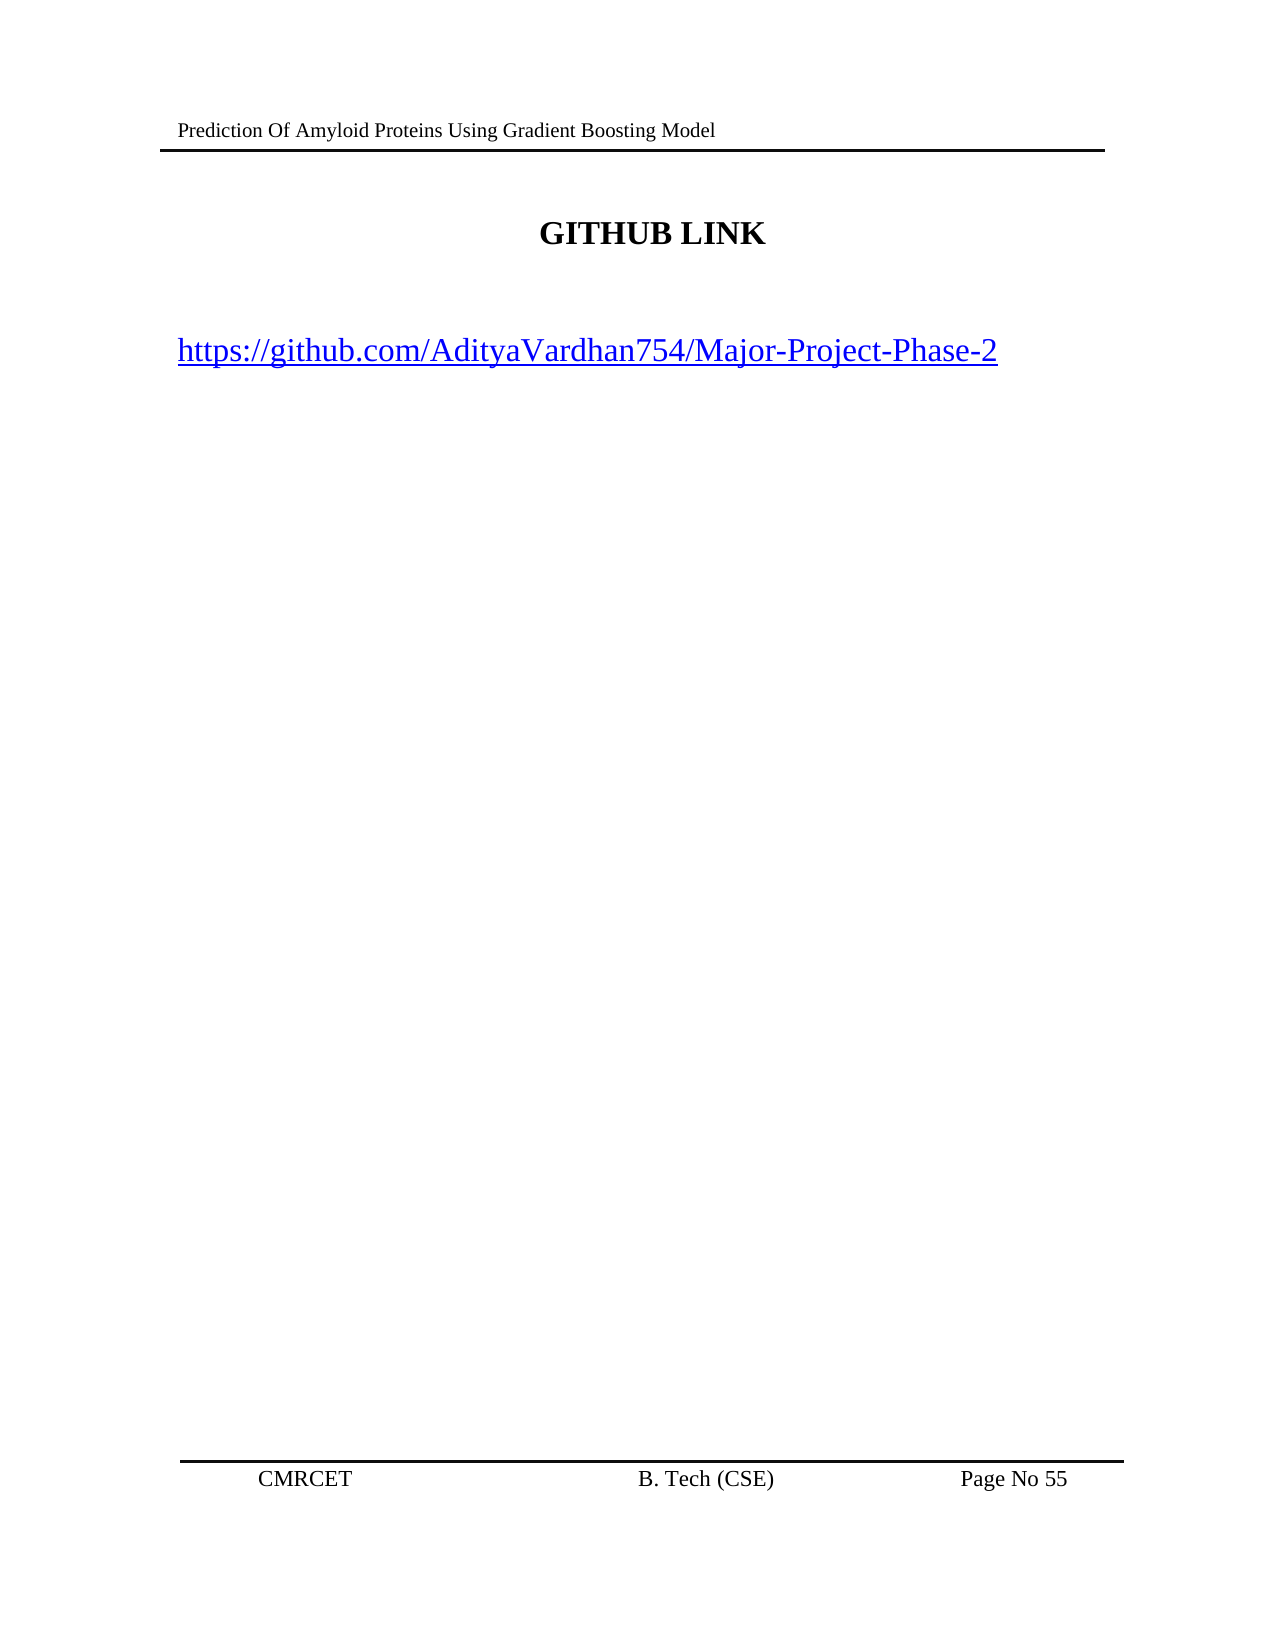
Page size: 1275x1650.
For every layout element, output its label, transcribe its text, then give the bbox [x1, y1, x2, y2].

text CMRCET B. Tech (CSE) Page No 55 [177, 1465, 1127, 1491]
text GITHUB LINK [177, 213, 1127, 252]
text Prediction Of Amyloid Proteins Using Gradient Boosting Model [177, 118, 1127, 142]
text https://github.com/AdityaVardhan754/Major-Project-Phase-2 [177, 330, 1127, 369]
